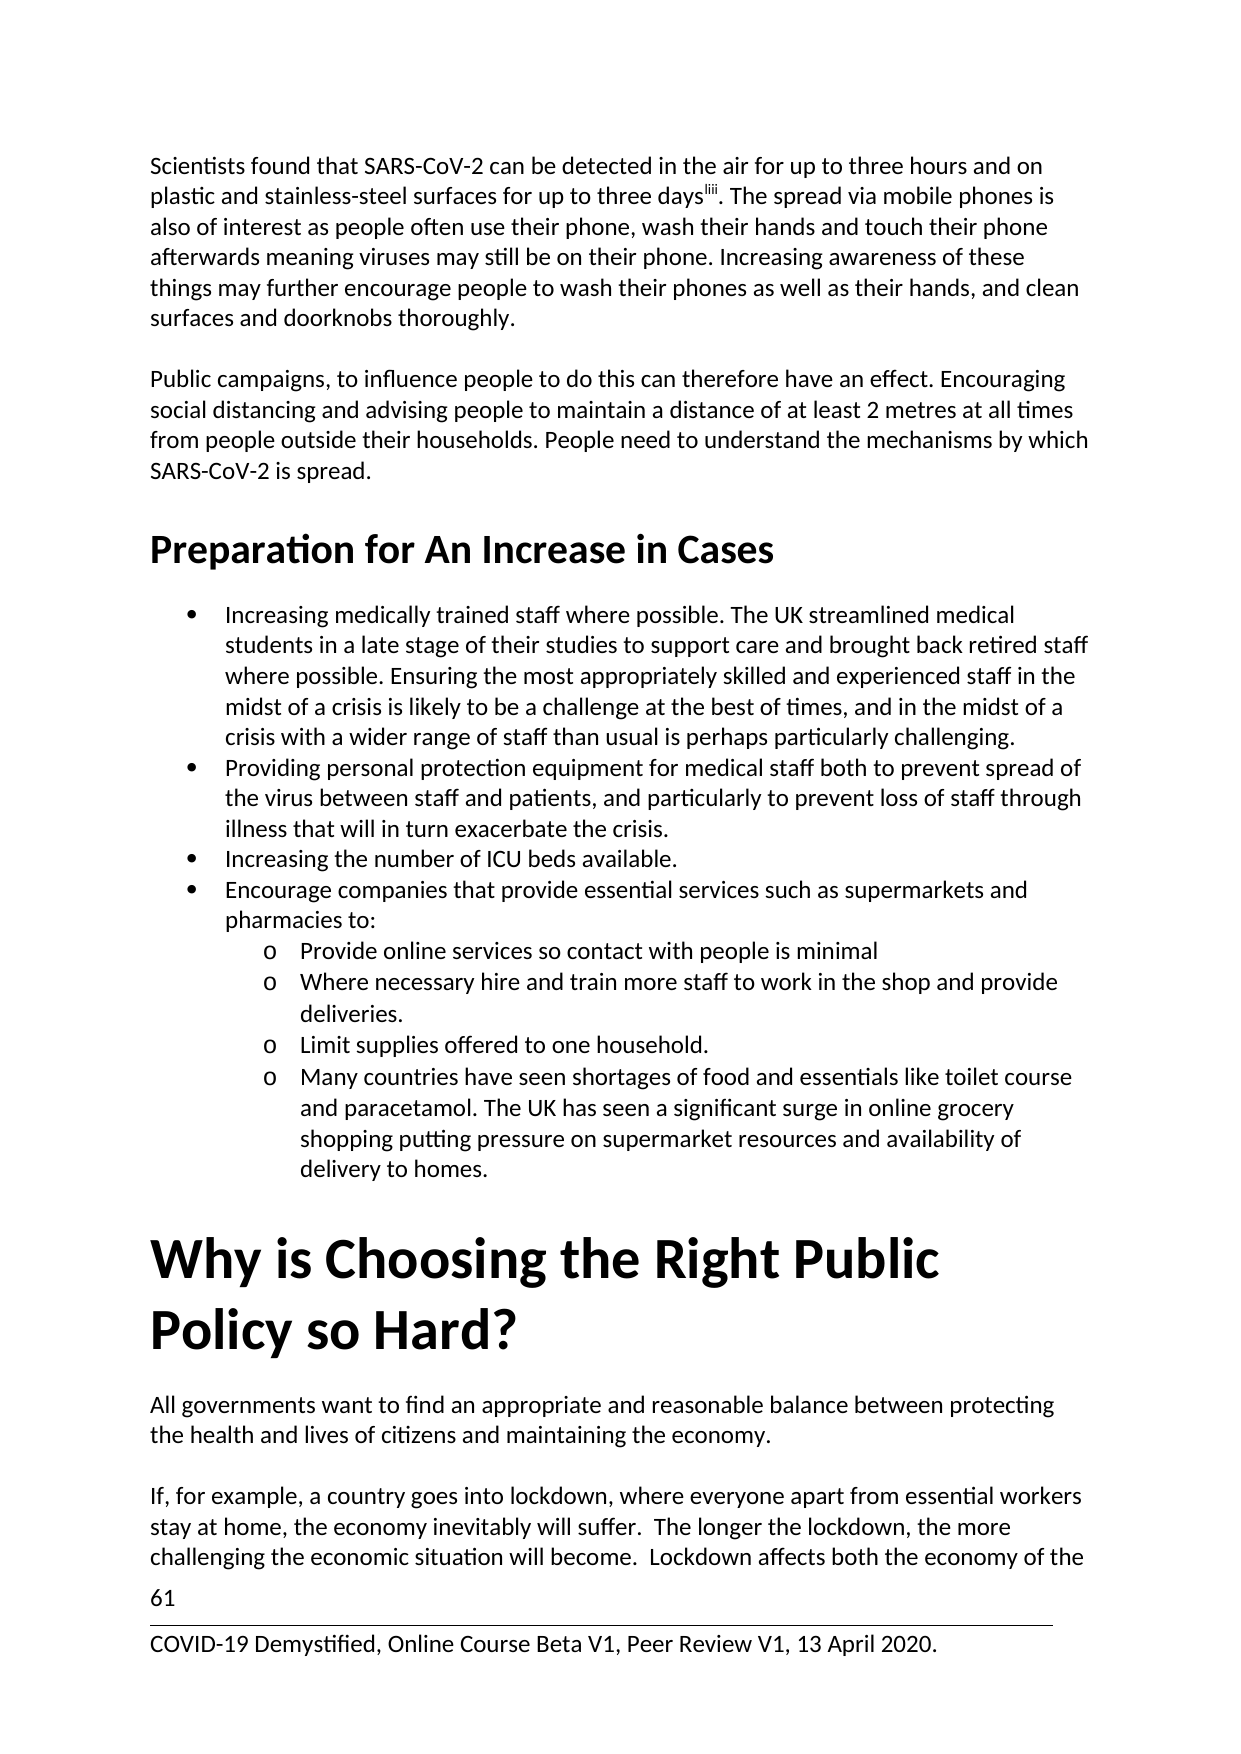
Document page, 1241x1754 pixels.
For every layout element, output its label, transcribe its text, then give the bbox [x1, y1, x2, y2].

text Scientists found that SARS-CoV-2 can be detected in the air for up to three hours and on plastic and stainless-steel surfaces for up to three days. The spread via mobile phones is also of interest as people often use their phone, wash their hands and touch their phone afterwards meaning viruses may still be on their phone. Increasing awareness of these things may further encourage people to wash their phones as well as their hands, and clean surfaces and doorknobs thoroughly. [150, 150, 1090, 333]
list Provide online services so contact with people is minimal [262, 935, 1090, 967]
subtitle Why is Choosing the Right Public Policy so Hard? [150, 1221, 1090, 1364]
list Increasing medically trained staff where possible. The UK streamlined medical students in a late stage of their studies to support care and brought back retired staff where possible. Ensuring the most appropriately skilled and experienced staff in the midst of a crisis is likely to be a challenge at the best of times, and in the midst of a crisis with a wider range of staff than usual is perhaps particularly challenging. [187, 599, 1090, 752]
list Limit supplies offered to one household. [262, 1029, 1090, 1061]
list Providing personal protection equipment for medical staff both to prevent spread of the virus between staff and patients, and particularly to prevent loss of staff through illness that will in turn exacerbate the crisis. [187, 752, 1090, 843]
text All governments want to find an appropriate and reasonable balance between protecting the health and lives of citizens and maintaining the economy. [150, 1389, 1090, 1450]
subtitle Preparation for An Increase in Cases [150, 523, 1090, 574]
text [150, 1481, 1090, 1572]
list Increasing the number of ICU beds available. [187, 843, 1090, 874]
list Many countries have seen shortages of food and essentials like toilet course and paracetamol. The UK has seen a significant surge in online grocery shopping putting pressure on supermarket resources and availability of delivery to homes. [262, 1061, 1090, 1184]
list Where necessary hire and train more staff to work in the shop and provide deliveries. [262, 967, 1090, 1029]
text Public campaigns, to influence people to do this can therefore have an effect. Encouraging social distancing and advising people to maintain a distance of at least 2 metres at all times from people outside their households. People need to understand the mechanisms by which SARS-CoV-2 is spread. [150, 364, 1090, 486]
list Encourage companies that provide essential services such as supermarkets and pharmacies to: [187, 874, 1090, 935]
